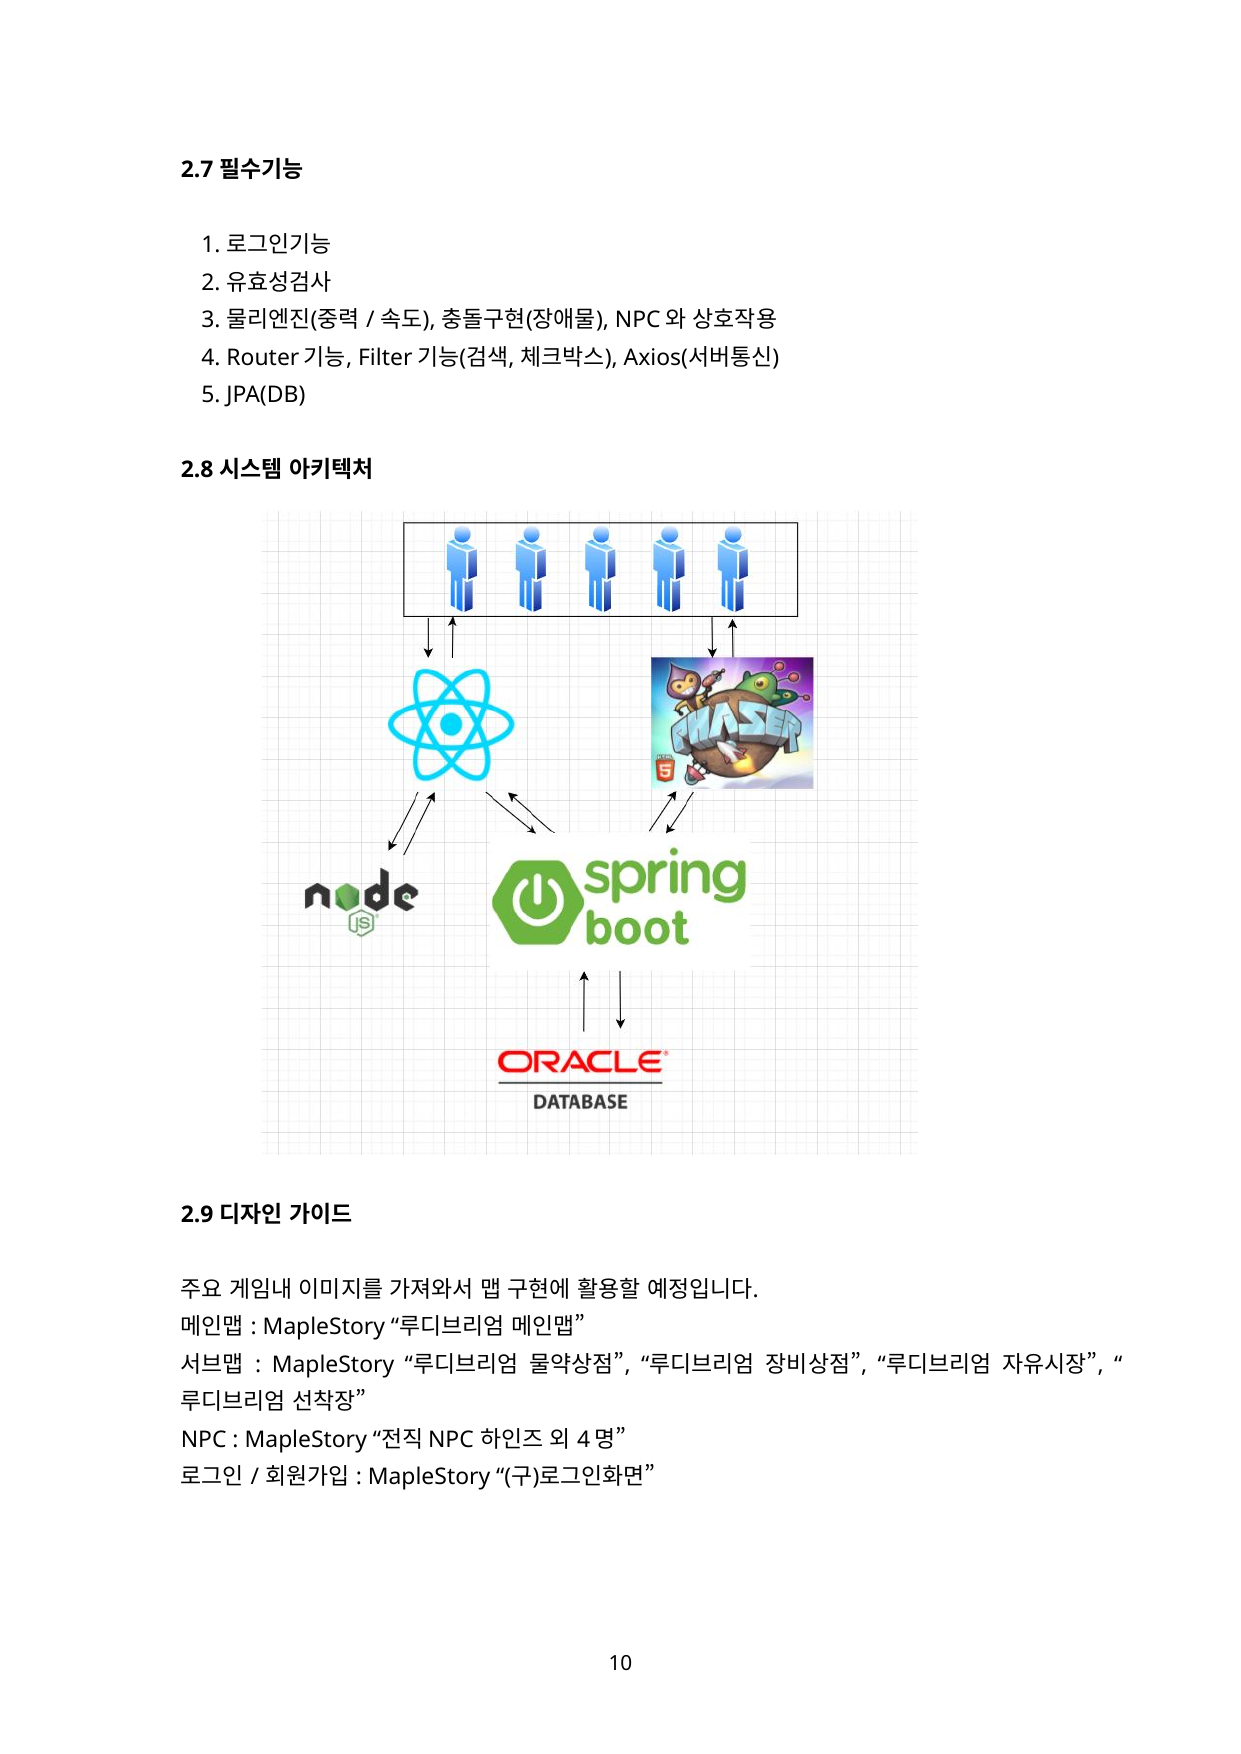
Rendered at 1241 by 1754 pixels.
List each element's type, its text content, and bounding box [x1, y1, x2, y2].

picture [261, 510, 918, 1155]
text 5. JPA(DB) [201, 373, 1122, 410]
text 2. 유효성검사 [201, 260, 1122, 298]
text 2.9 디자인 가이드 [181, 1192, 1122, 1230]
text 로그인 / 회원가입 : MapleStory “(구)로그인화면” [181, 1455, 1122, 1492]
text 메인맵 : MapleStory “루디브리엄 메인맵” [181, 1305, 1122, 1342]
text 3. 물리엔진(중력 / 속도), 충돌구현(장애물), NPC와 상호작용 [201, 298, 1122, 335]
text 4. Router기능, Filter기능(검색, 체크박스), Axios(서버통신) [201, 335, 1122, 373]
text 주요 게임내 이미지를 가져와서 맵 구현에 활용할 예정입니다. [181, 1267, 1122, 1305]
text 2.8 시스템 아키텍처 [181, 448, 1122, 485]
text NPC : MapleStory “전직NPC 하인즈 외 4명” [181, 1417, 1122, 1455]
text 1. 로그인기능 [201, 223, 1122, 260]
text 서브맵 : MapleStory “루디브리엄 물약상점”, “루디브리엄 장비상점”, “루디브리엄 자유시장”, “루디브리엄 선착장” [181, 1342, 1122, 1417]
text 2.7 필수기능 [181, 148, 1122, 185]
